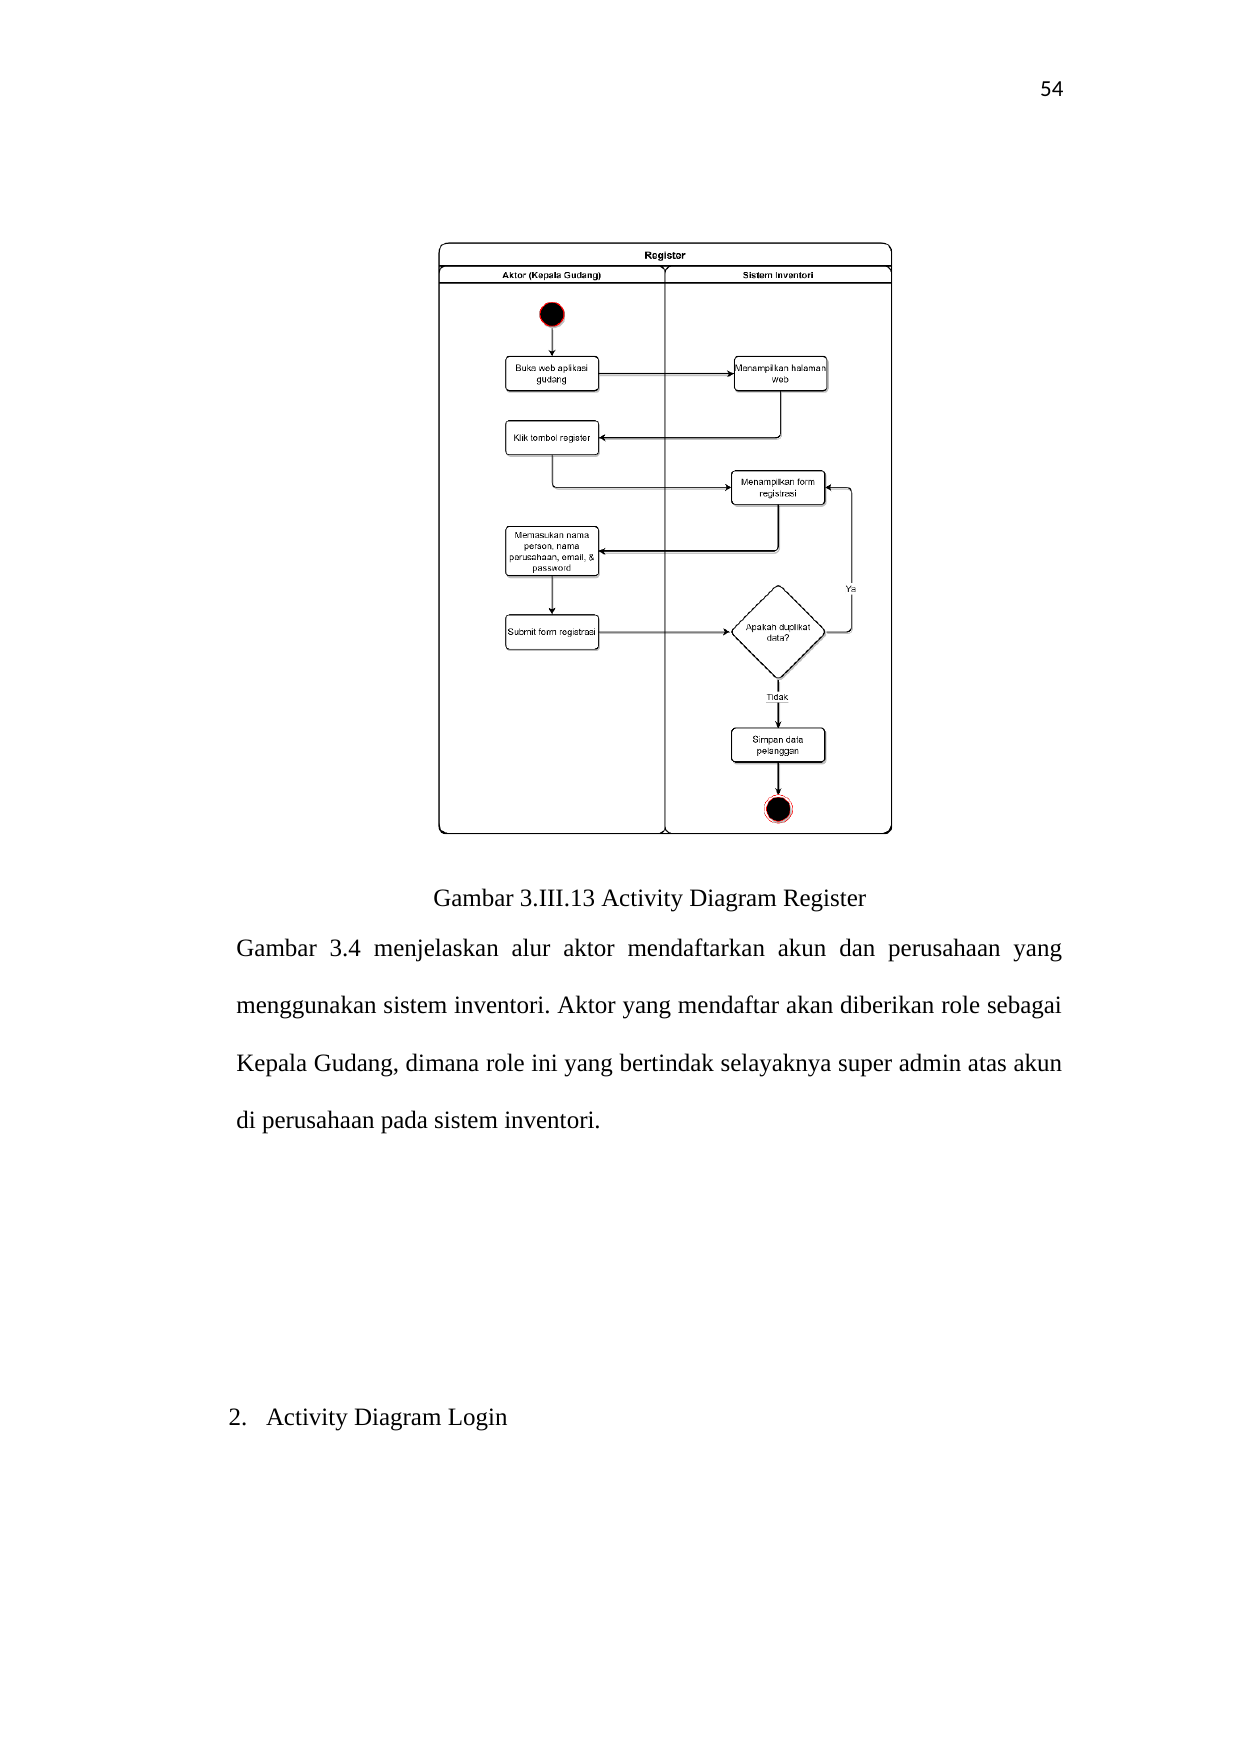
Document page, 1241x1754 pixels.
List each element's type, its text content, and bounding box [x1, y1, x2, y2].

list Activity Diagram Login [228, 1402, 1063, 1431]
picture [432, 236, 897, 839]
text Gambar 3.4 menjelaskan alur aktor mendaftarkan akun dan perusahaan yang menggunakan sistem inventori. Aktor yang mendaftar akan diberikan role sebagai Kepala Gudang, dimana role ini yang bertindak selayaknya super admin atas akun di perusahaan pada sistem inventori. [236, 933, 1063, 1134]
